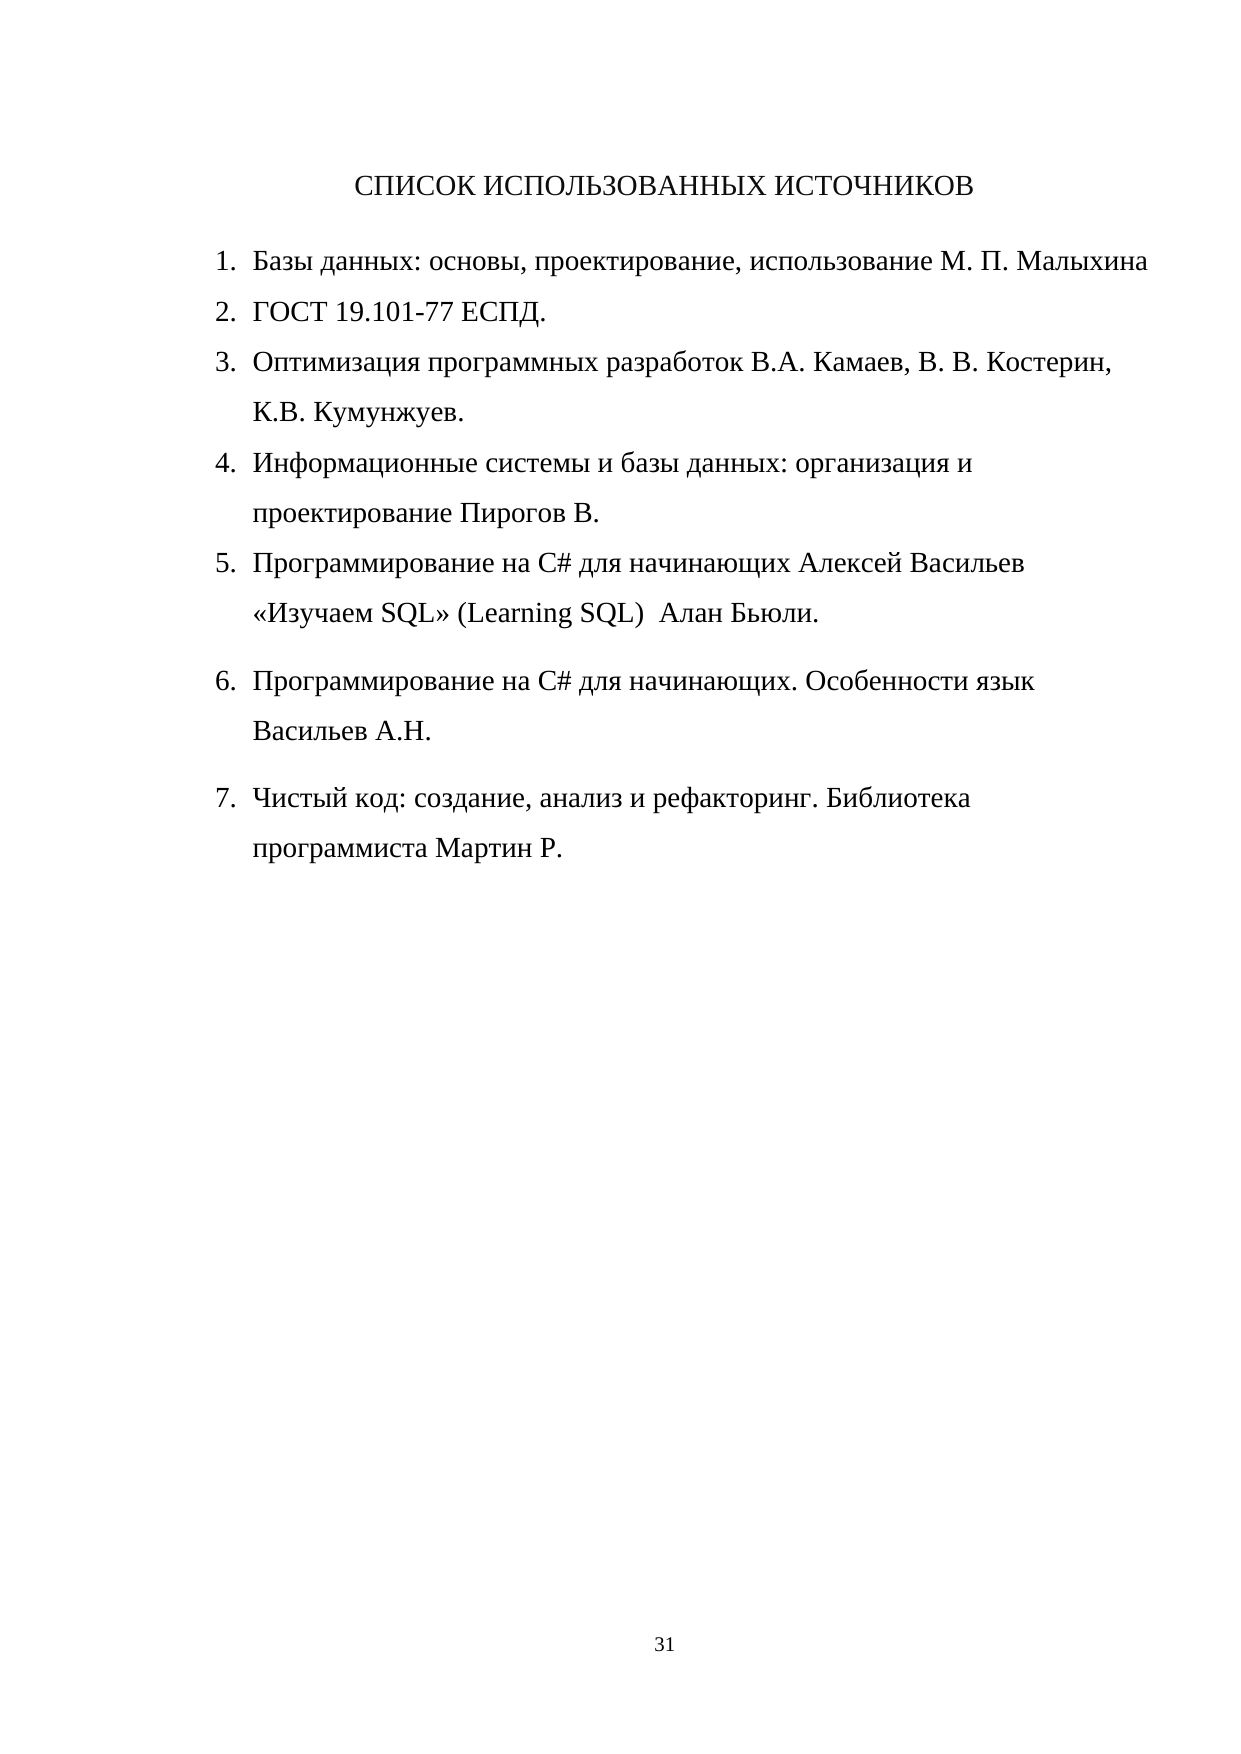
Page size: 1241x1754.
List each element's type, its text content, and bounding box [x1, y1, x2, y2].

list Информационные системы и базы данных: организация и проектирование Пирогов В. [215, 445, 1152, 528]
list Программирование на С# для начинающих. Особенности язык Васильев А.Н. [215, 663, 1152, 746]
list Программирование на С# для начинающих Алексей Васильев «Изучаем SQL» (Learning SQL) Алан Бьюли. [215, 545, 1152, 629]
list Оптимизация программных разработок В.А. Камаев, В. В. Костерин, К.В. Кумунжуев. [215, 344, 1152, 428]
list Чистый код: создание, анализ и рефакторинг. Библиотека программиста Мартин Р. [215, 780, 1152, 864]
list ГОСТ 19.101-77 ЕСПД. [215, 294, 1152, 327]
text СПИСОК ИСПОЛЬЗОВАННЫХ ИСТОЧНИКОВ [177, 168, 1152, 202]
list Базы данных: основы, проектирование, использование М. П. Малыхина [215, 243, 1152, 277]
